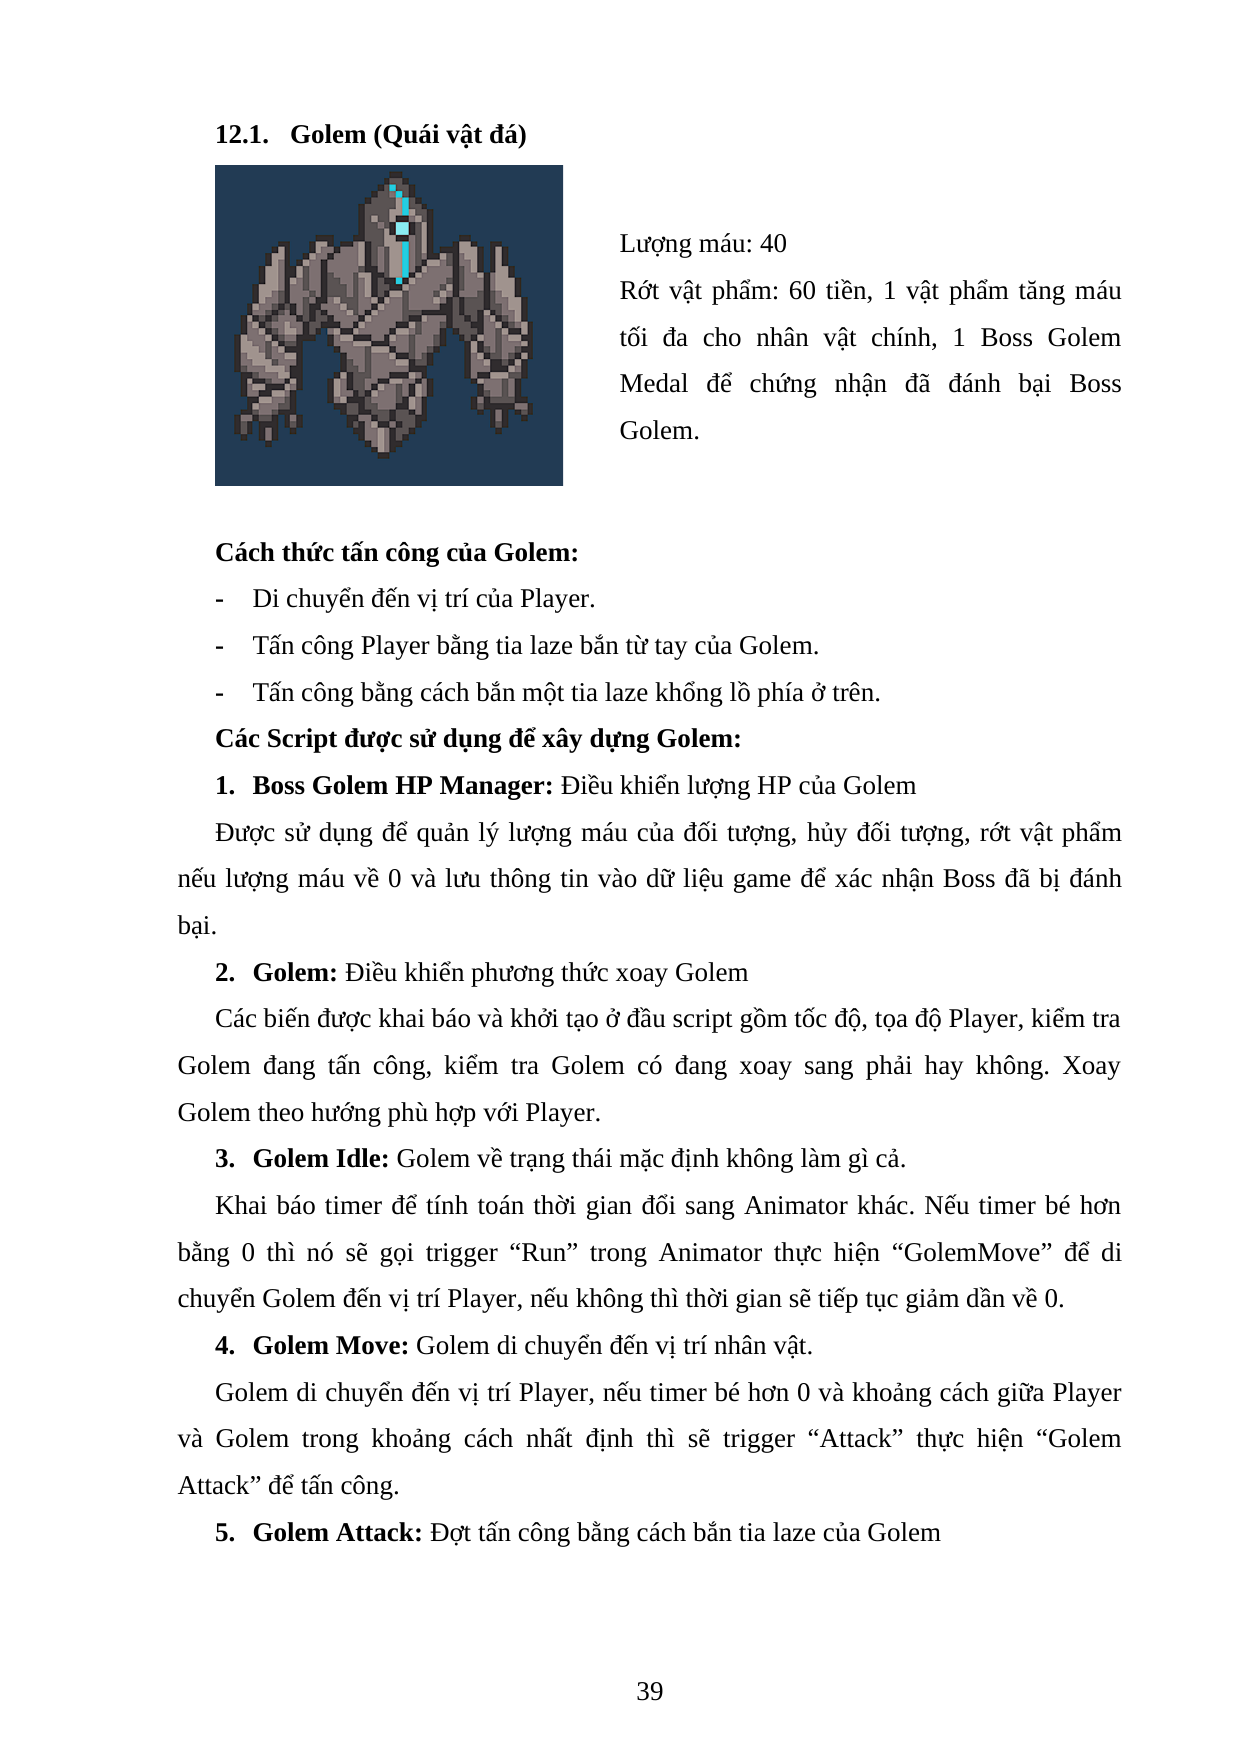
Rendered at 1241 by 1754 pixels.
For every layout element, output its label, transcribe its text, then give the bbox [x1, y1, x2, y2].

text Được sử dụng để quản lý lượng máu của đối tượng, hủy đối tượng, rớt vật phẩm nếu lượng máu về 0 và lưu thông tin vào dữ liệu game để xác nhận Boss đã bị đánh bại. [177, 816, 1122, 940]
text Cách thức tấn công của Golem: [177, 536, 1122, 567]
text Golem di chuyển đến vị trí Player, nếu timer bé hơn 0 và khoảng cách giữa Player và Golem trong khoảng cách nhất định thì sẽ trigger “Attack” thực hiện “Golem Attack” để tấn công. [177, 1376, 1122, 1500]
text Các Script được sử dụng để xây dựng Golem: [177, 722, 1122, 753]
text Rớt vật phẩm: 60 tiền, 1 vật phẩm tăng máu tối đa cho nhân vật chính, 1 Boss Golem Medal để chứng nhận đã đánh bại Boss Golem. [564, 274, 1122, 445]
list Golem Move: Golem di chuyển đến vị trí nhân vật. [215, 1329, 1122, 1360]
list Golem: Điều khiển phương thức xoay Golem [215, 956, 1122, 987]
list Golem Attack: Đợt tấn công bằng cách bắn tia laze của Golem [215, 1516, 1122, 1547]
list Tấn công bằng cách bắn một tia laze khổng lồ phía ở trên. [215, 676, 1122, 707]
text Khai báo timer để tính toán thời gian đổi sang Animator khác. Nếu timer bé hơn bằng 0 thì nó sẽ gọi trigger “Run” trong Animator thực hiện “GolemMove” để di chuyển Golem đến vị trí Player, nếu không thì thời gian sẽ tiếp tục giảm dần về 0. [177, 1189, 1122, 1313]
text Các biến được khai báo và khởi tạo ở đầu script gồm tốc độ, tọa độ Player, kiểm tra Golem đang tấn công, kiểm tra Golem có đang xoay sang phải hay không. Xoay Golem theo hướng phù hợp với Player. [177, 1002, 1122, 1127]
text Lượng máu: 40 [564, 227, 1122, 258]
list Golem (Quái vật đá) [215, 118, 1122, 149]
list Boss Golem HP Manager: Điều khiển lượng HP của Golem [215, 769, 1122, 800]
list Golem Idle: Golem về trạng thái mặc định không làm gì cả. [215, 1142, 1122, 1173]
picture [215, 165, 564, 486]
list Di chuyển đến vị trí của Player. [215, 582, 1122, 613]
list Tấn công Player bằng tia laze bắn từ tay của Golem. [215, 629, 1122, 660]
